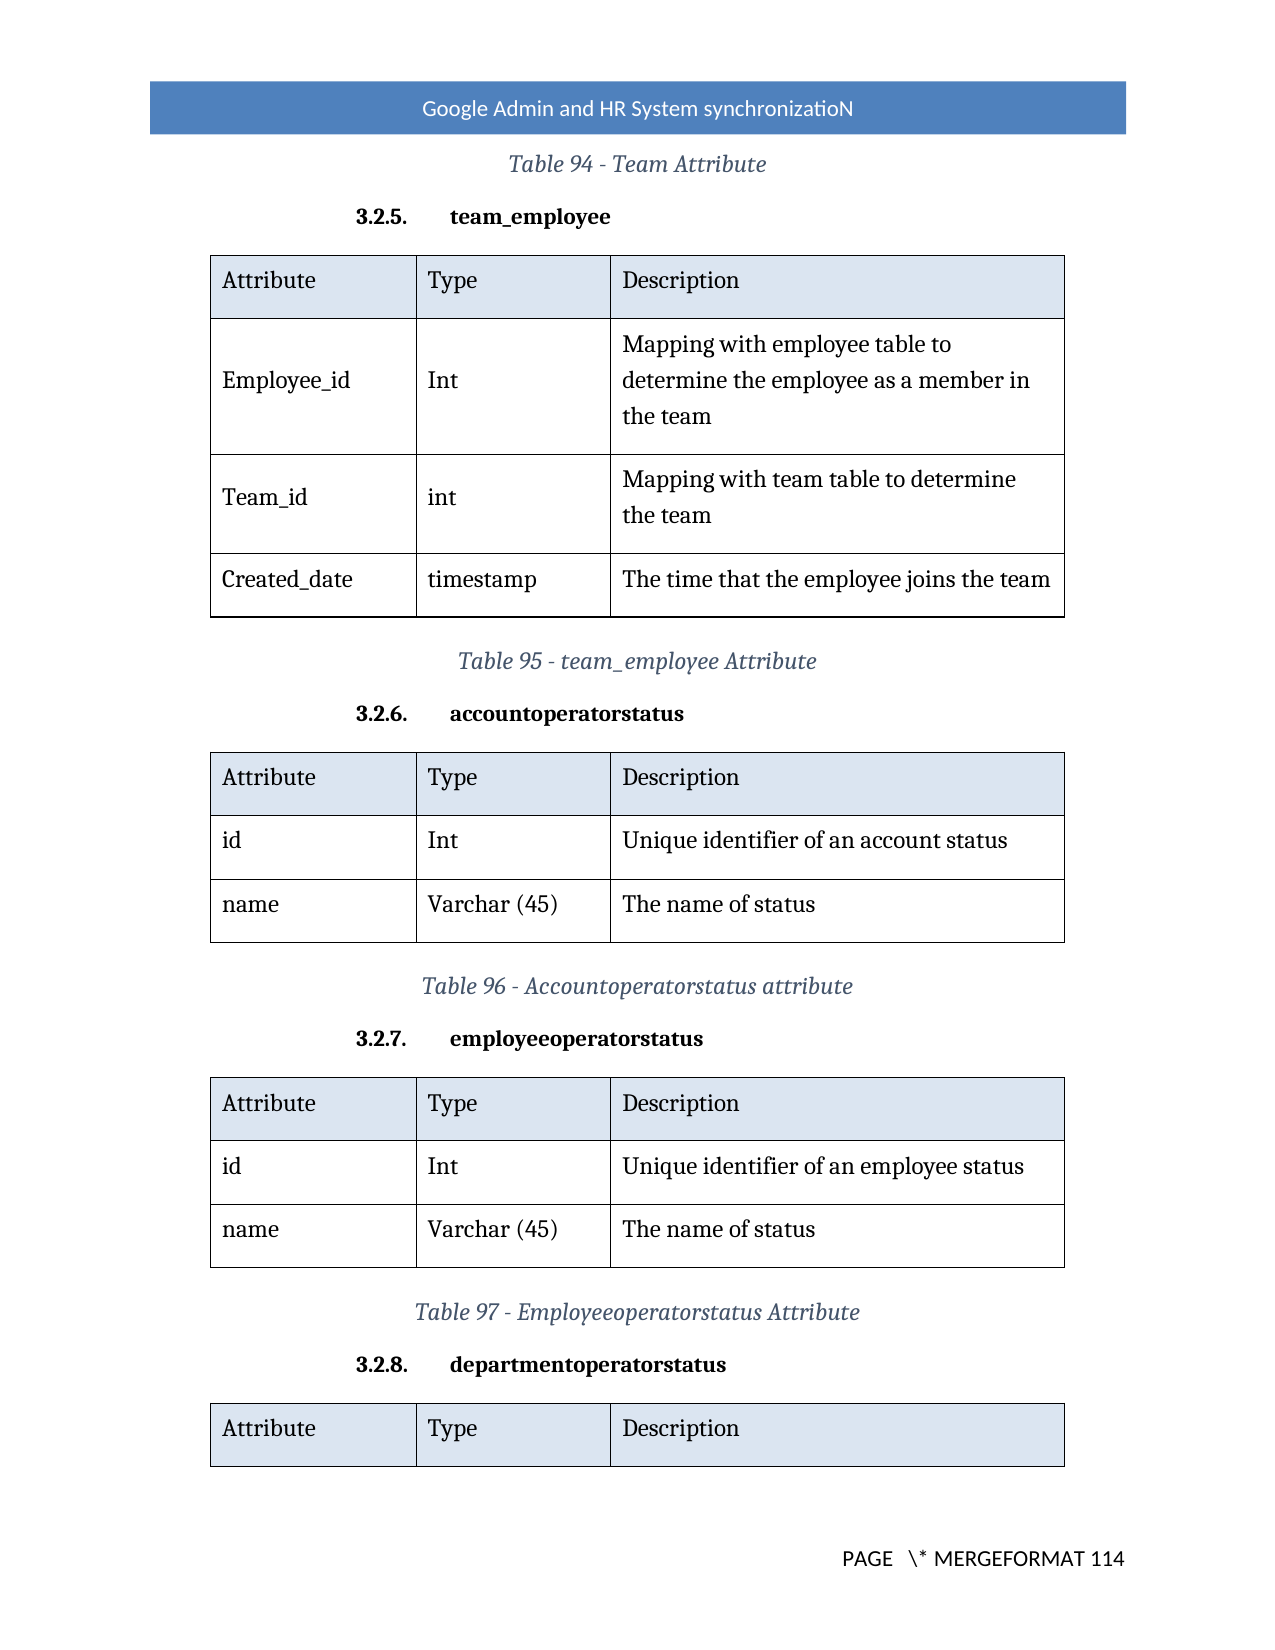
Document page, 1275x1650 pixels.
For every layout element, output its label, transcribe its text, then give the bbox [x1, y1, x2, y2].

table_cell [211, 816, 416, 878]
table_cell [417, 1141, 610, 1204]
text Table 96 - Accountoperatorstatus attribute [150, 972, 1125, 1001]
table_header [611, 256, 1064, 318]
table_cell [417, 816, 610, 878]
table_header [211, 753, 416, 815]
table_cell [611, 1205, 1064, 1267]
subtitle departmentoperatorstatus [356, 1351, 1125, 1378]
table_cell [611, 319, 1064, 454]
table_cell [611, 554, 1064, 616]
text Table 97 - Employeeoperatorstatus Attribute [150, 1297, 1125, 1326]
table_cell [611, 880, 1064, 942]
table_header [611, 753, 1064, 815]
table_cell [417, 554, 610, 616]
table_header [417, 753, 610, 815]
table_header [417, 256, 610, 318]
subtitle team_employee [356, 204, 1125, 230]
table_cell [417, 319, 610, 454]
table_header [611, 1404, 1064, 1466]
text Table 94 - Team Attribute [150, 150, 1125, 179]
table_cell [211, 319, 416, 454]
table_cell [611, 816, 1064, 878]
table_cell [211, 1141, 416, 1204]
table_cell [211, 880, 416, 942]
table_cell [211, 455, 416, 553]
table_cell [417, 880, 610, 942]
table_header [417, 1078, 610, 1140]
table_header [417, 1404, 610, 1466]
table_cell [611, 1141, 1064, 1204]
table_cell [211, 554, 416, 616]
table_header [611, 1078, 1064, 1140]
subtitle employeeoperatorstatus [356, 1026, 1125, 1052]
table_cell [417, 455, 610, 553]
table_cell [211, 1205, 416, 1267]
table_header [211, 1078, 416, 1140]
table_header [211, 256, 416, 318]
text Table 95 - team_employee Attribute [150, 647, 1125, 675]
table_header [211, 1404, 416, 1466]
subtitle accountoperatorstatus [356, 701, 1125, 727]
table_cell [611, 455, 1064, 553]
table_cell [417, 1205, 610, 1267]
